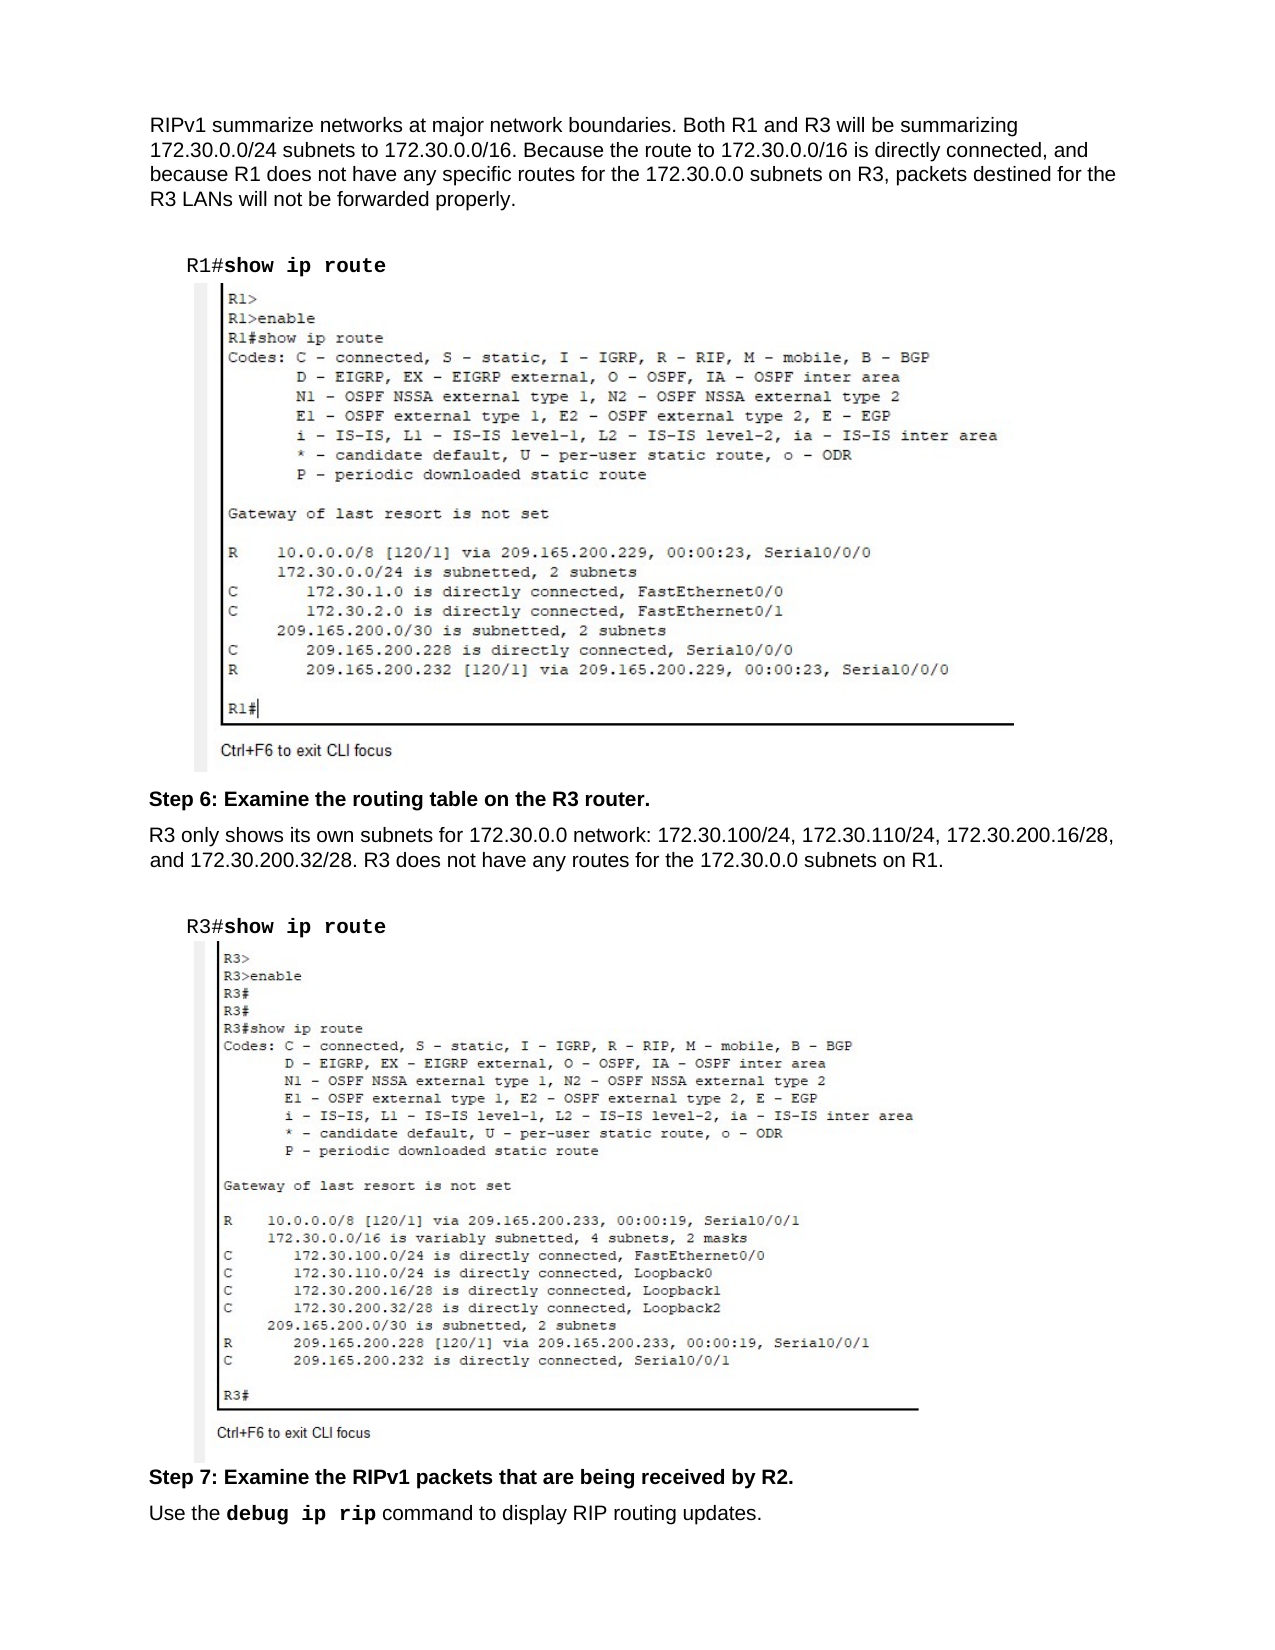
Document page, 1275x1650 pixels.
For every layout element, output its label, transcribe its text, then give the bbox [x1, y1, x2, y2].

text Use the debug ip rip command to display RIP routing updates. [148, 1501, 1125, 1527]
picture [193, 941, 919, 1463]
text Step 6: Examine the routing table on the R3 router. [148, 787, 1181, 811]
picture [194, 283, 1014, 772]
subtitle R1#show ip route [186, 255, 1181, 279]
subtitle R3#show ip route [186, 916, 1181, 940]
text R3 only shows its own subnets for 172.30.0.0 network: 172.30.100/24, 172.30.110/24, 172.30.200.16/28, and 172.30.200.32/28. R3 does not have any routes for the 172.30.0.0 subnets on R1. [148, 823, 1125, 874]
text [148, 112, 1125, 213]
text Step 7: Examine the RIPv1 packets that are being received by R2. [148, 1464, 1181, 1488]
